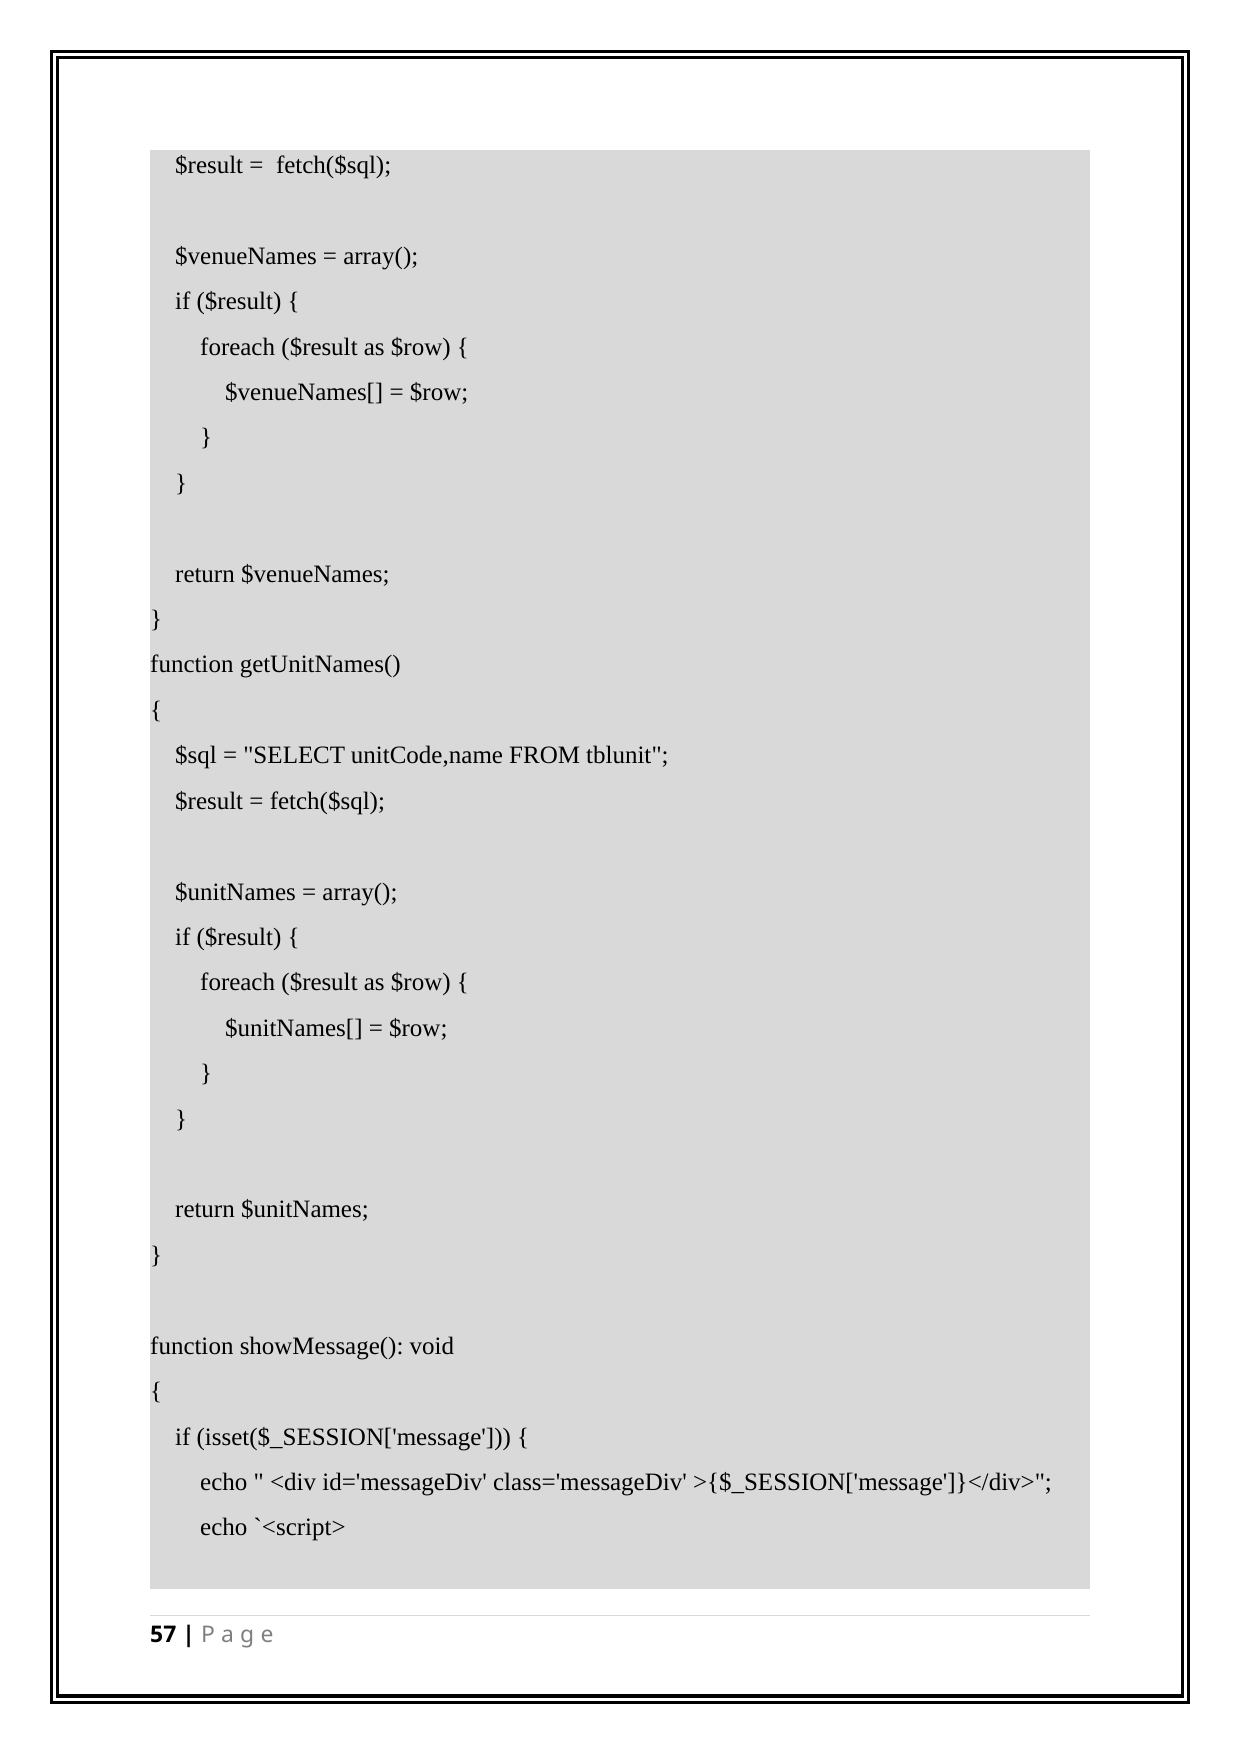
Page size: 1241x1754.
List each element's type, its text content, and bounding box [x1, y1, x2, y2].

text return $venueNames; [150, 559, 1090, 587]
text echo `<script> [150, 1512, 1090, 1541]
text { [150, 695, 1090, 724]
text } [150, 422, 1090, 451]
text foreach ($result as $row) { [150, 332, 1090, 360]
text $sql = "SELECT unitCode,name FROM tblunit"; [150, 740, 1090, 769]
text $unitNames = array(); [150, 877, 1090, 905]
text } [150, 604, 1090, 633]
text foreach ($result as $row) { [150, 967, 1090, 996]
text if ($result) { [150, 286, 1090, 315]
text $venueNames[] = $row; [150, 377, 1090, 406]
text echo " <div id='messageDiv' class='messageDiv' >{$_SESSION['message']}</div>"; [150, 1467, 1090, 1496]
text function getUnitNames() [150, 649, 1090, 678]
text } [150, 1104, 1090, 1132]
text $result = fetch($sql); [150, 786, 1090, 814]
text $result = fetch($sql); [150, 150, 1090, 179]
text } [150, 468, 1090, 497]
text } [150, 1240, 1090, 1269]
text { [150, 1376, 1090, 1405]
text $unitNames[] = $row; [150, 1013, 1090, 1042]
text function showMessage(): void [150, 1331, 1090, 1359]
text } [150, 1058, 1090, 1087]
text return $unitNames; [150, 1194, 1090, 1223]
text if (isset($_SESSION['message'])) { [150, 1422, 1090, 1450]
text $venueNames = array(); [150, 241, 1090, 269]
text if ($result) { [150, 922, 1090, 951]
